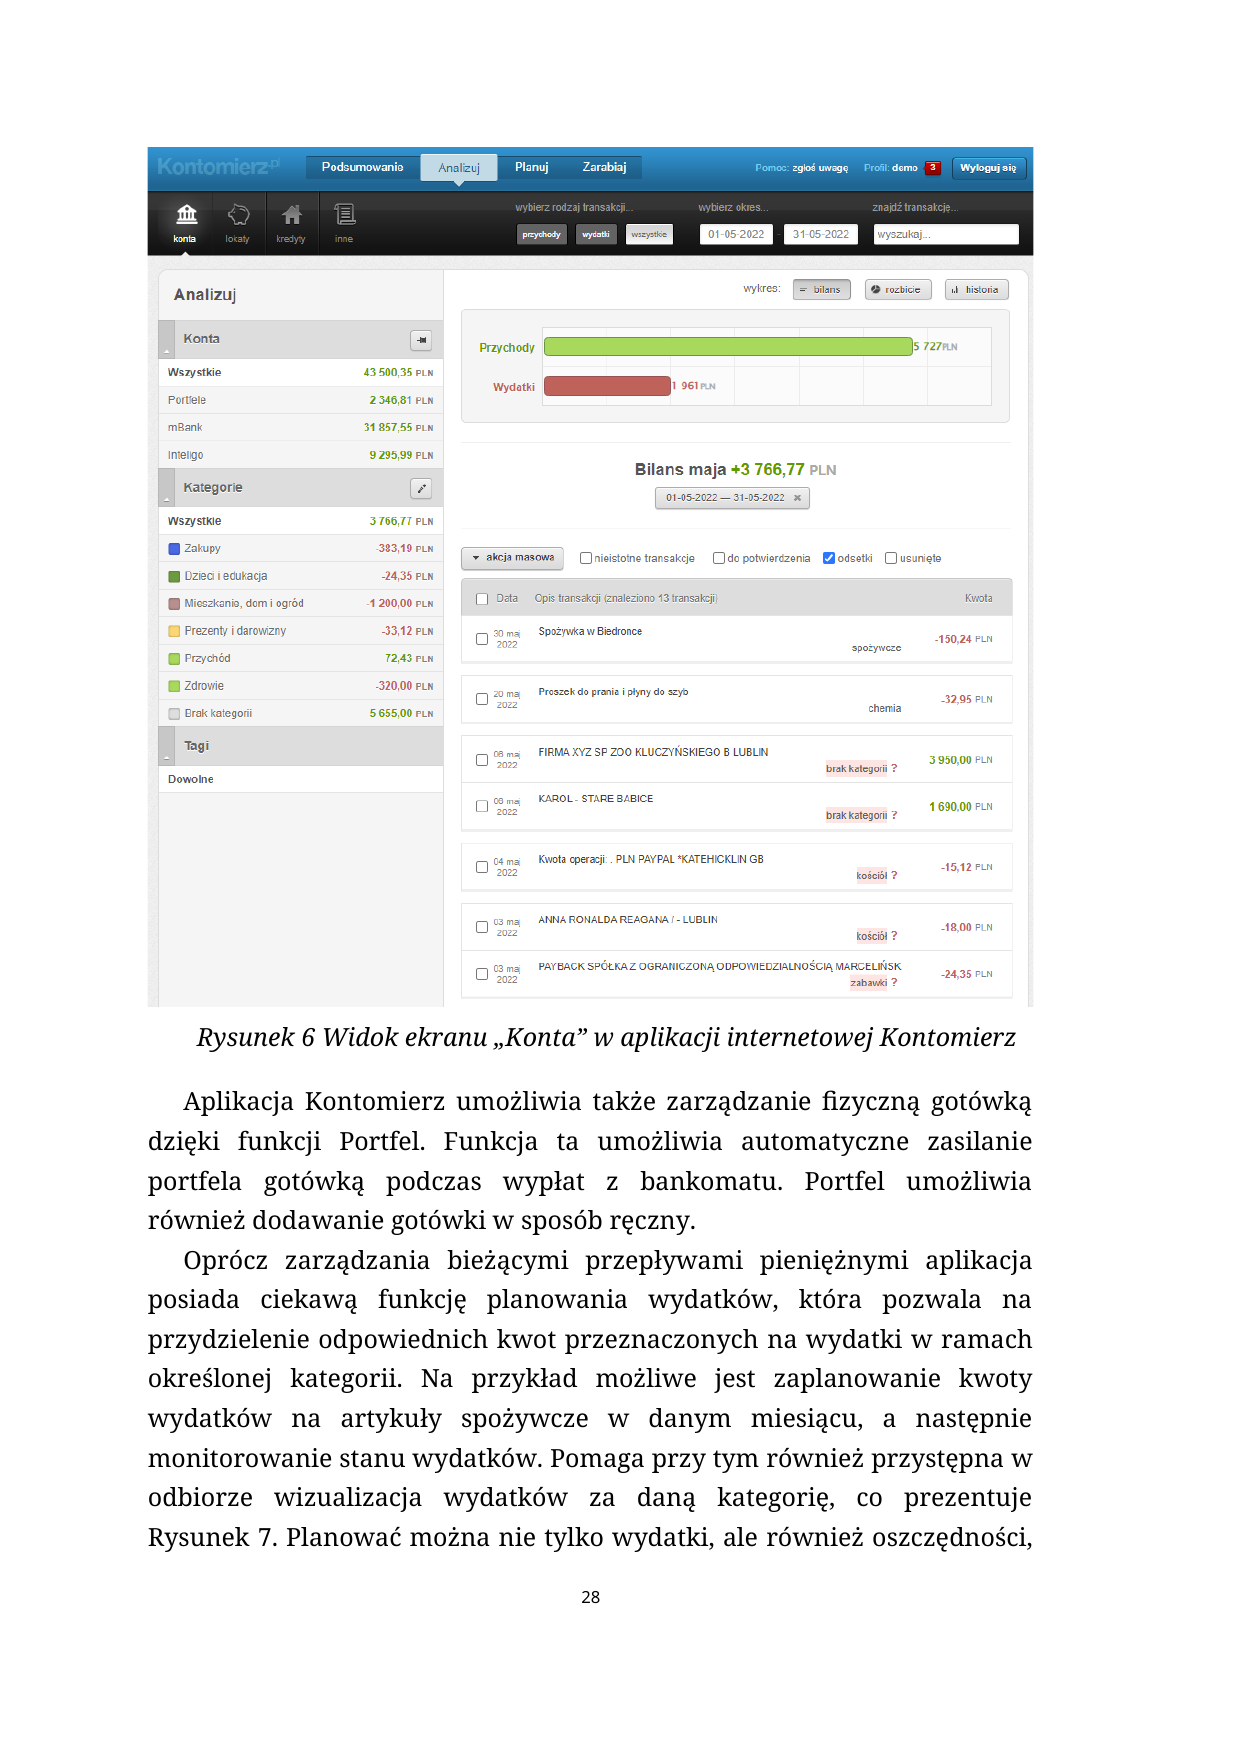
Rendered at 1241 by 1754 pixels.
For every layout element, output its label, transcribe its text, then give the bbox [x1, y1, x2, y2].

picture [147, 147, 1034, 1007]
text Aplikacja Kontomierz umożliwia także zarządzanie fizyczną gotówką dzięki funkcji Portfel. Funkcja ta umożliwia automatyczne zasilanie portfela gotówką podczas wypłat z bankomatu. Portfel umożliwia również dodawanie gotówki w sposób ręczny. [148, 1078, 1033, 1237]
text Rysunek 6 Widok ekranu „Konta” w aplikacji internetowej Kontomierz [148, 1019, 1033, 1053]
